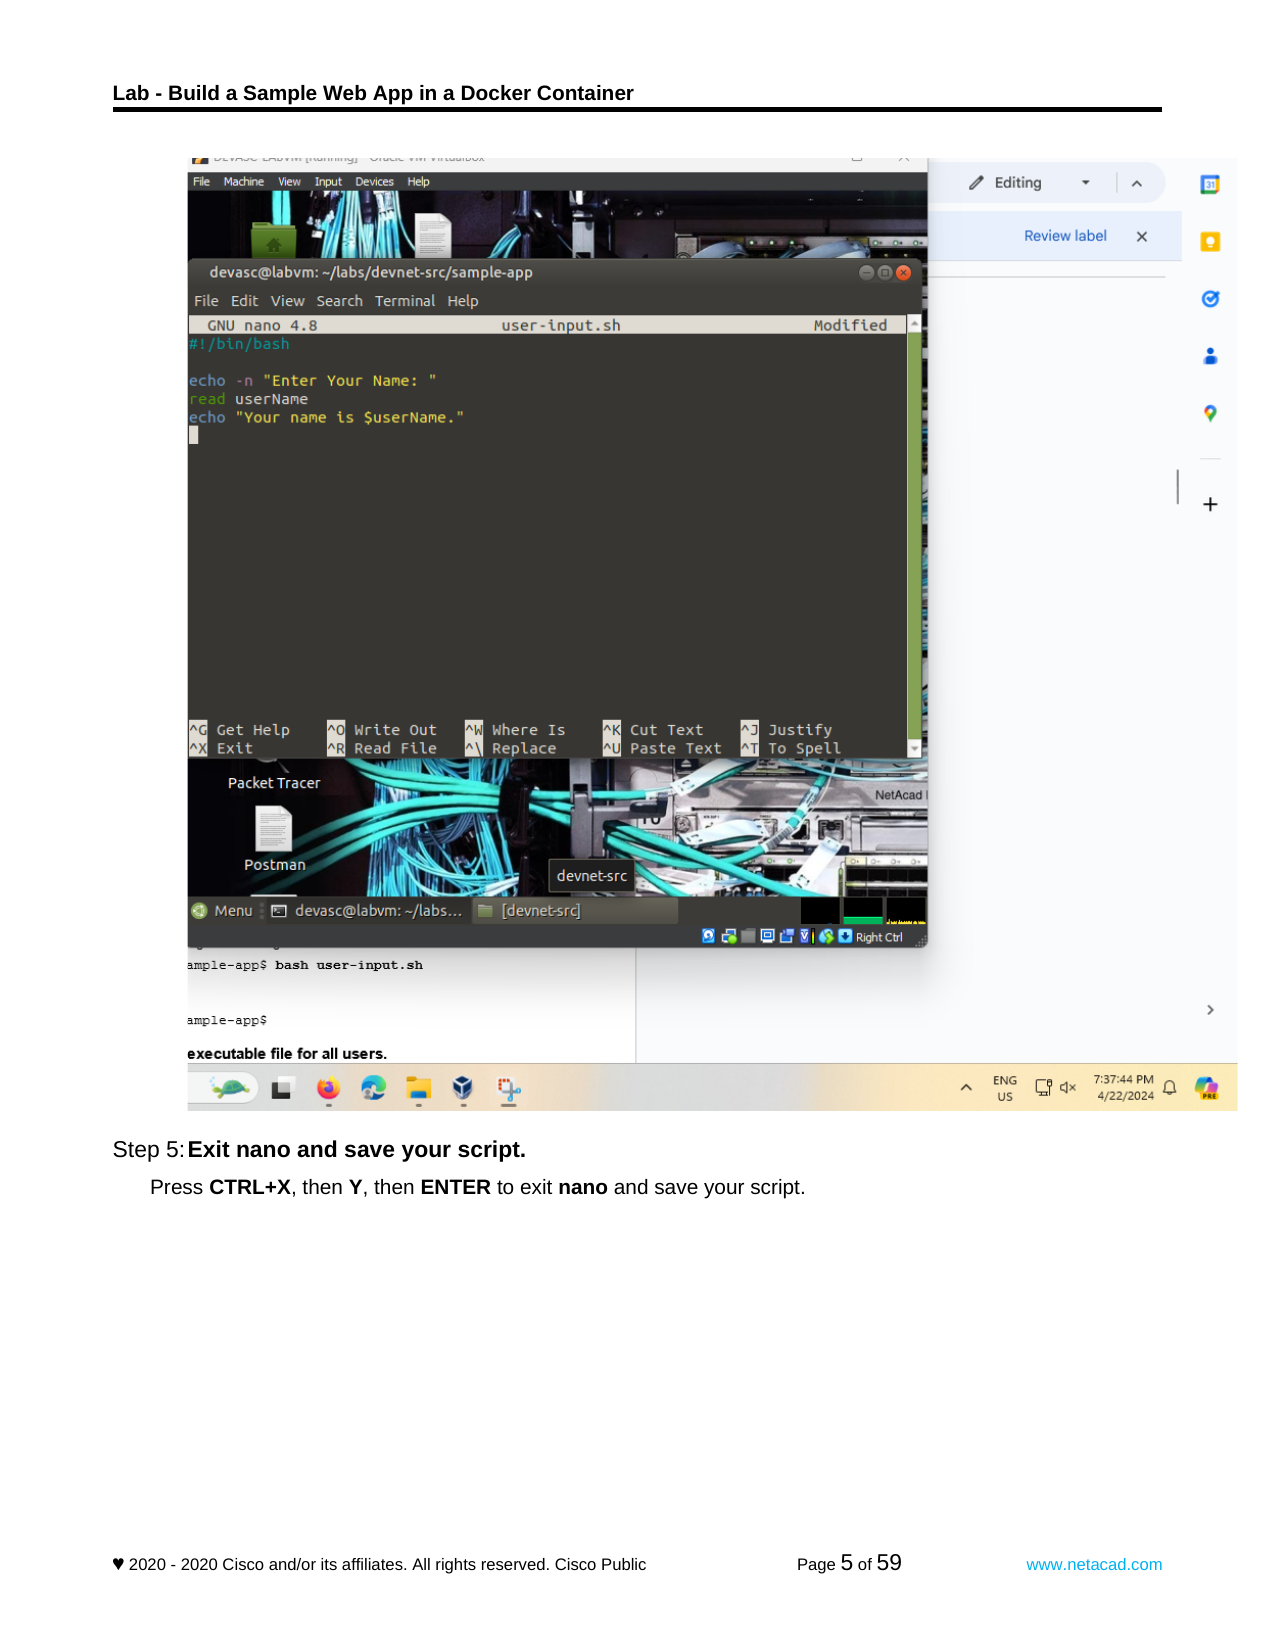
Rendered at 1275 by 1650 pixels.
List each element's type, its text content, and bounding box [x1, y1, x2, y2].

picture [187, 158, 1238, 1111]
subtitle Exit nano and save your script. [112, 1136, 1162, 1162]
text Press CTRL+X, then Y, then ENTER to exit nano and save your script. [150, 1175, 1162, 1199]
